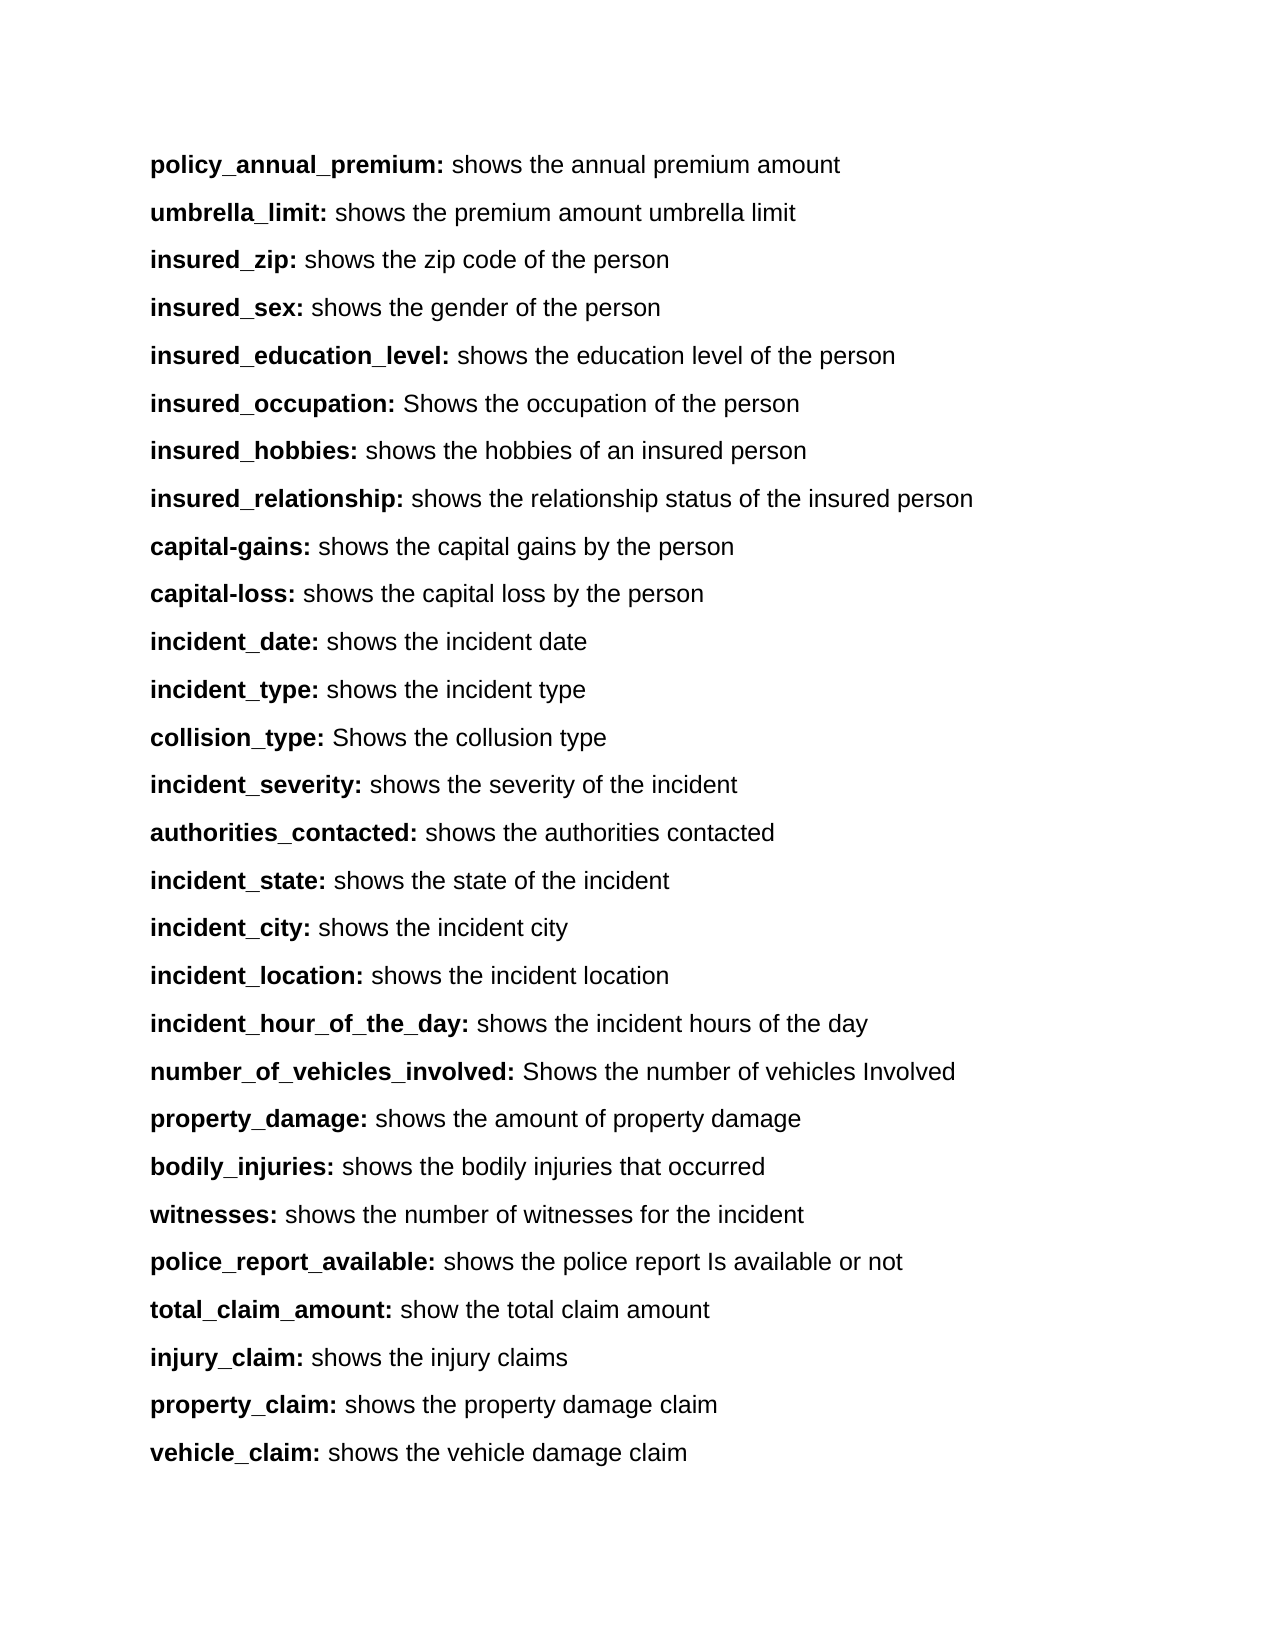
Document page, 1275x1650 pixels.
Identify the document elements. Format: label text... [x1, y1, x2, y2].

text total_claim_amount: show the total claim amount [150, 1295, 1125, 1324]
text capital-loss: shows the capital loss by the person [150, 579, 1125, 608]
text property_claim: shows the property damage claim [150, 1390, 1125, 1419]
text collision_type: Shows the collusion type [150, 722, 1125, 751]
text incident_state: shows the state of the incident [150, 866, 1125, 894]
text incident_type: shows the incident type [150, 675, 1125, 703]
text incident_city: shows the incident city [150, 913, 1125, 942]
text injury_claim: shows the injury claims [150, 1343, 1125, 1371]
text incident_severity: shows the severity of the incident [150, 770, 1125, 799]
text policy_annual_premium: shows the annual premium amount [150, 150, 1125, 179]
text incident_location: shows the incident location [150, 961, 1125, 990]
text incident_hour_of_the_day: shows the incident hours of the day [150, 1009, 1125, 1037]
text insured_sex: shows the gender of the person [150, 293, 1125, 322]
text capital-gains: shows the capital gains by the person [150, 532, 1125, 560]
text witnesses: shows the number of witnesses for the incident [150, 1199, 1125, 1228]
text umbrella_limit: shows the premium amount umbrella limit [150, 198, 1125, 226]
text incident_date: shows the incident date [150, 627, 1125, 656]
text insured_education_level: shows the education level of the person [150, 341, 1125, 369]
text insured_hobbies: shows the hobbies of an insured person [150, 436, 1125, 465]
text bodily_injuries: shows the bodily injuries that occurred [150, 1152, 1125, 1181]
text property_damage: shows the amount of property damage [150, 1104, 1125, 1133]
text vehicle_claim: shows the vehicle damage claim [150, 1438, 1125, 1467]
text insured_occupation: Shows the occupation of the person [150, 388, 1125, 417]
text number_of_vehicles_involved: Shows the number of vehicles Involved [150, 1056, 1125, 1085]
text insured_relationship: shows the relationship status of the insured person [150, 484, 1125, 513]
text police_report_available: shows the police report Is available or not [150, 1247, 1125, 1276]
text authorities_contacted: shows the authorities contacted [150, 818, 1125, 847]
text insured_zip: shows the zip code of the person [150, 245, 1125, 274]
